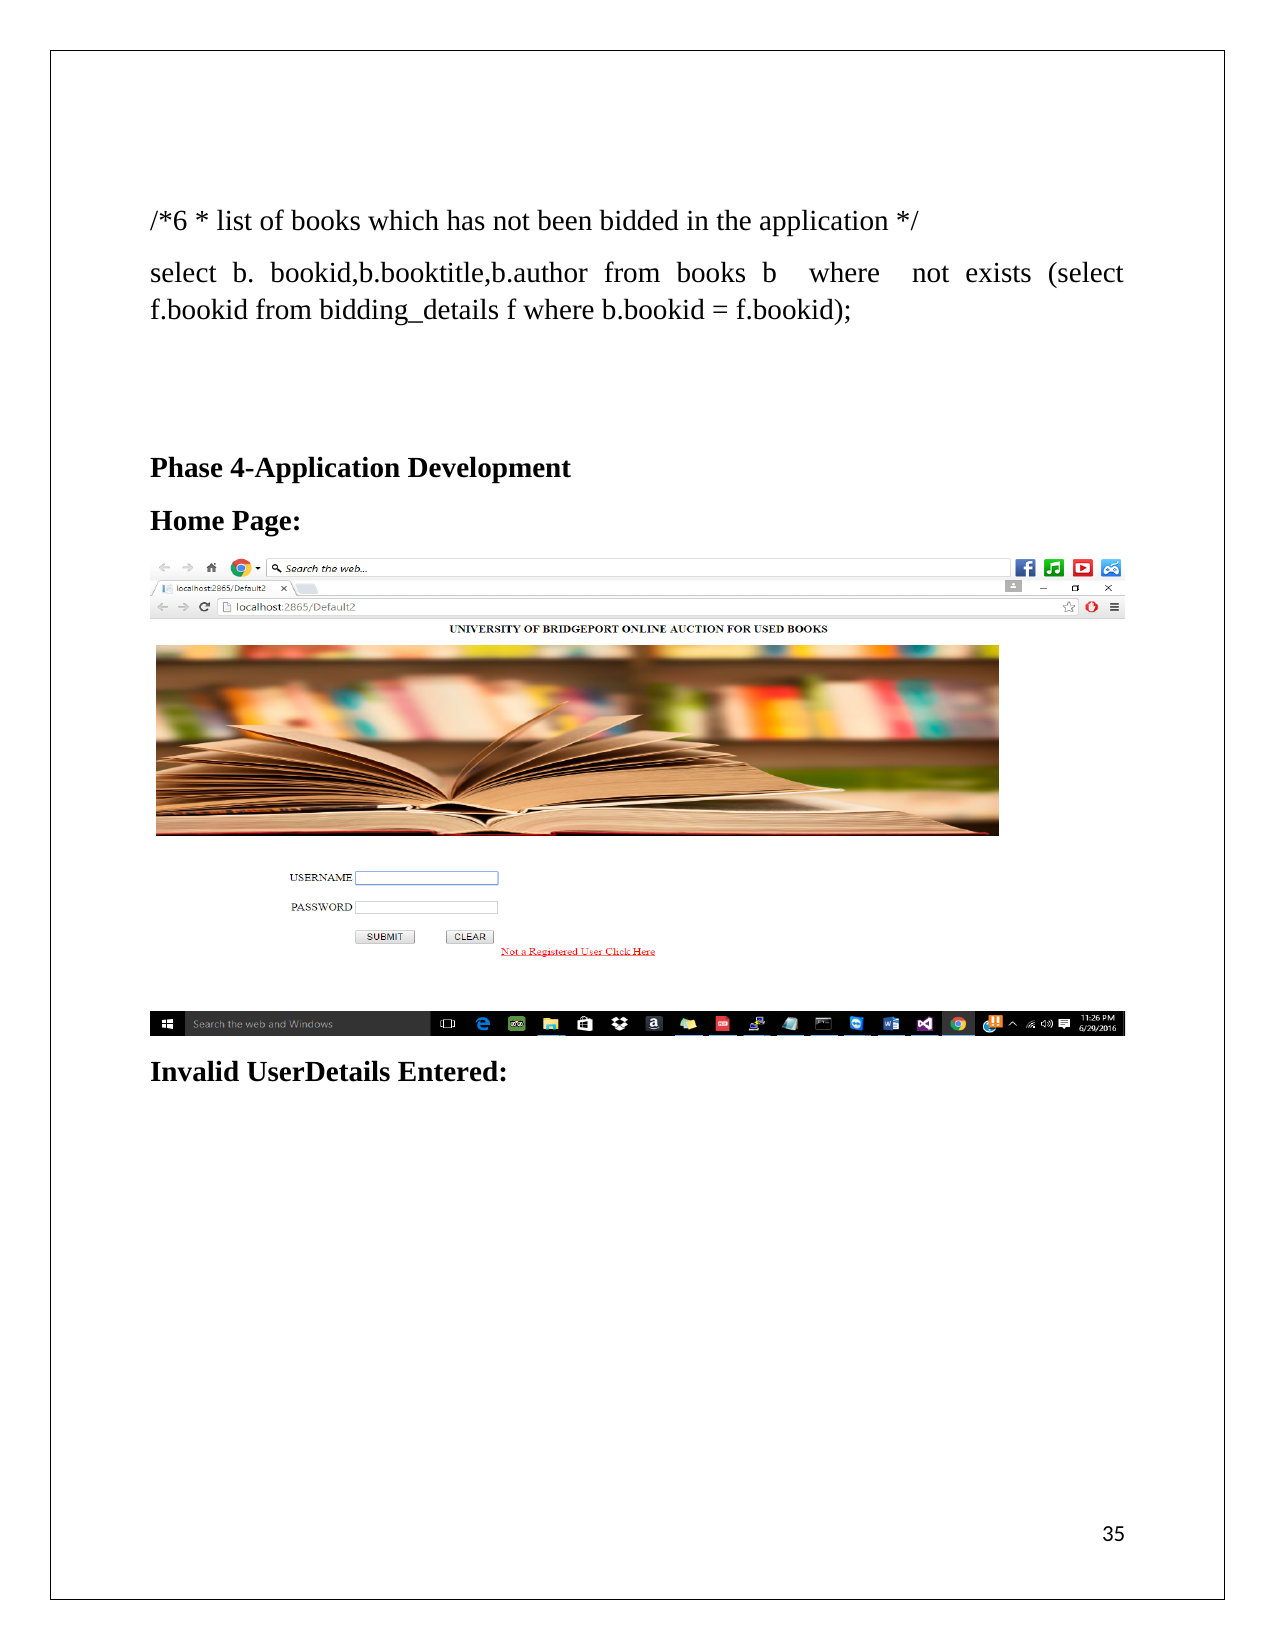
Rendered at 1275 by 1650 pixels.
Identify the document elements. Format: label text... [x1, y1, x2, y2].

text select b. bookid,b.booktitle,b.author from books b where not exists (select f.bookid from bidding_details f where b.bookid = f.bookid); [150, 256, 1125, 325]
text /*6 * list of books which has not been bidded in the application */ [150, 203, 1125, 236]
text Invalid UserDetails Entered: [150, 1054, 1125, 1088]
picture [150, 555, 1125, 1036]
text Phase 4-Application Development [150, 450, 1125, 484]
text Home Page: [150, 503, 1125, 537]
